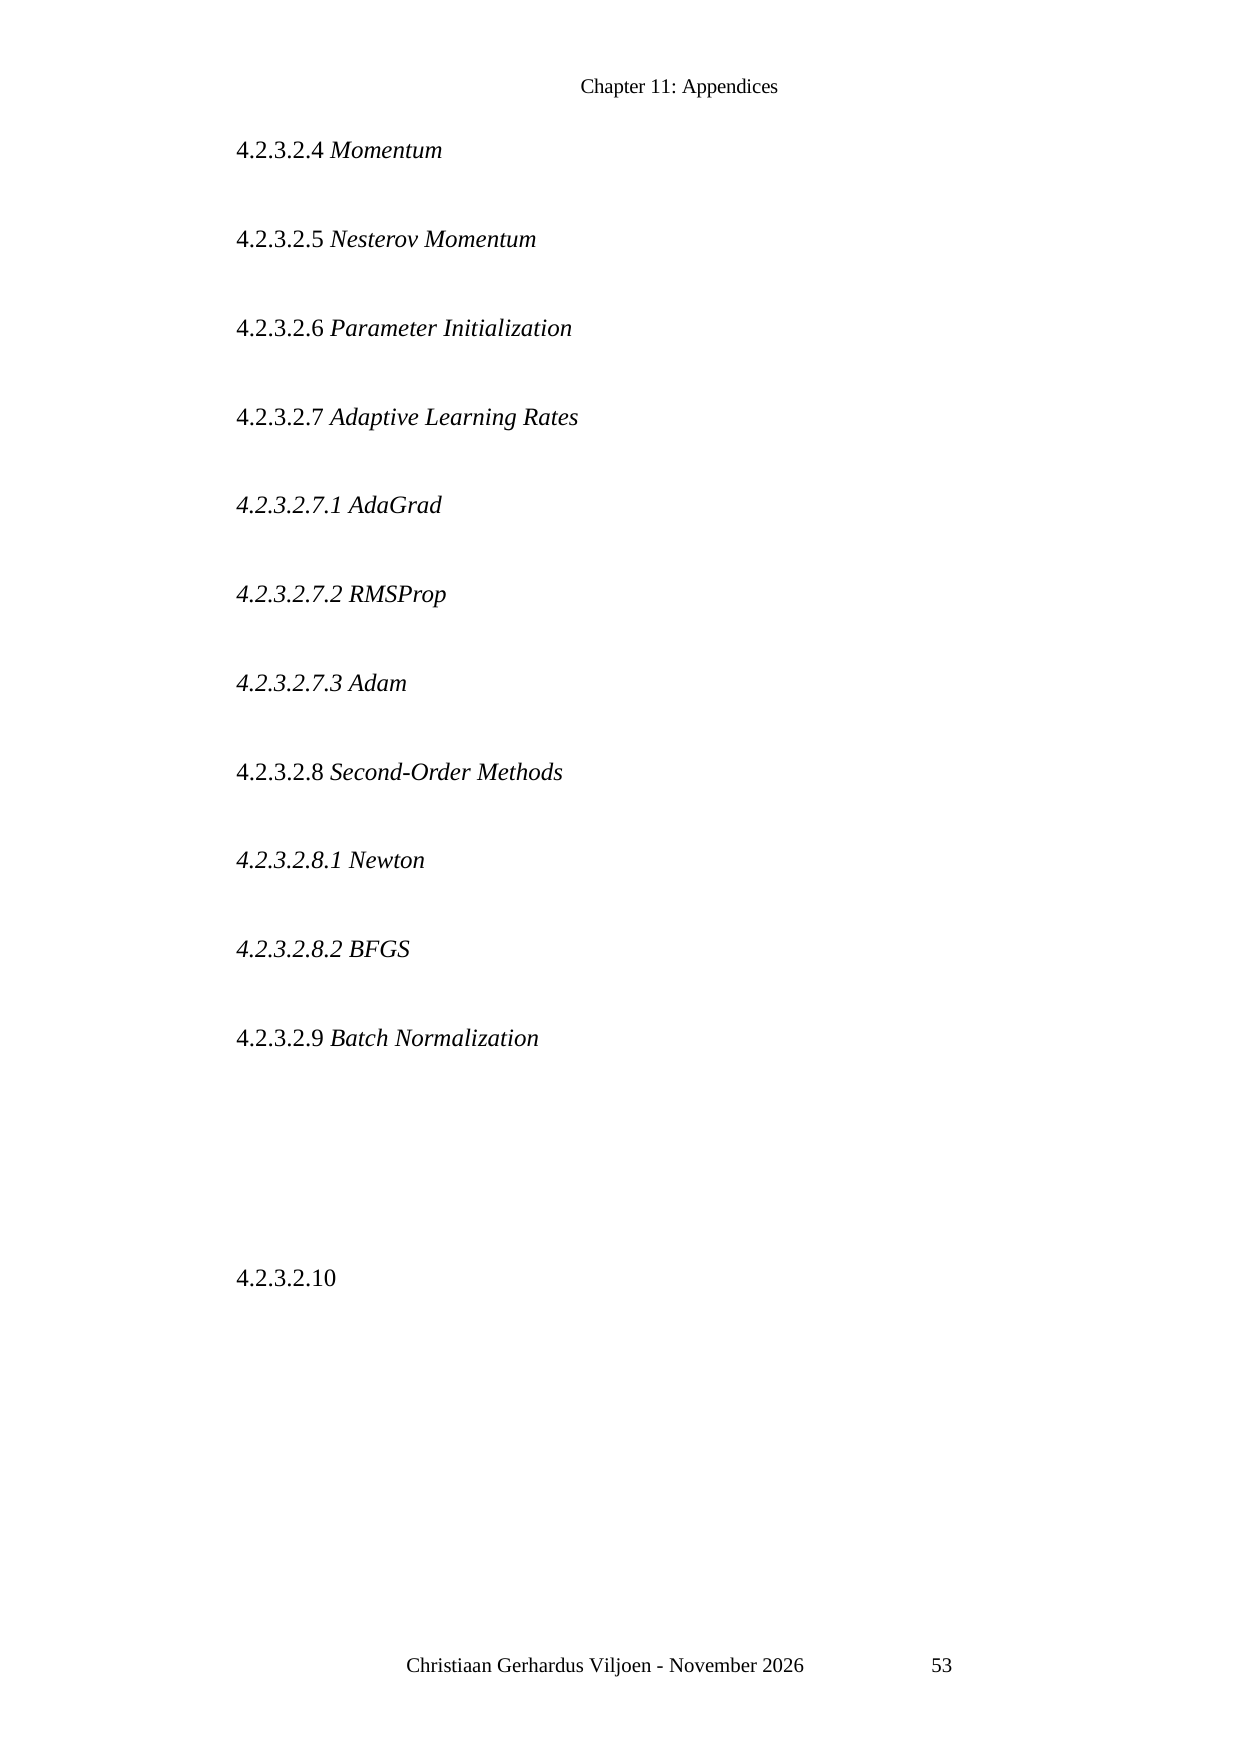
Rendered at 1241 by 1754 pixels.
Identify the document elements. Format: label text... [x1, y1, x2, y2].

subtitle Adaptive Learning Rates [236, 402, 1122, 430]
subtitle AdaGrad [236, 490, 1122, 519]
subtitle BFGS [236, 934, 1122, 963]
subtitle Parameter Initialization [236, 313, 1122, 342]
subtitle Newton [236, 845, 1122, 874]
subtitle Adam [236, 668, 1122, 697]
subtitle Nesterov Momentum [236, 224, 1122, 253]
subtitle Second-Order Methods [236, 757, 1122, 785]
subtitle RMSProp [236, 579, 1122, 608]
subtitle Batch Normalization [236, 1023, 1122, 1052]
subtitle Momentum [236, 135, 1122, 164]
